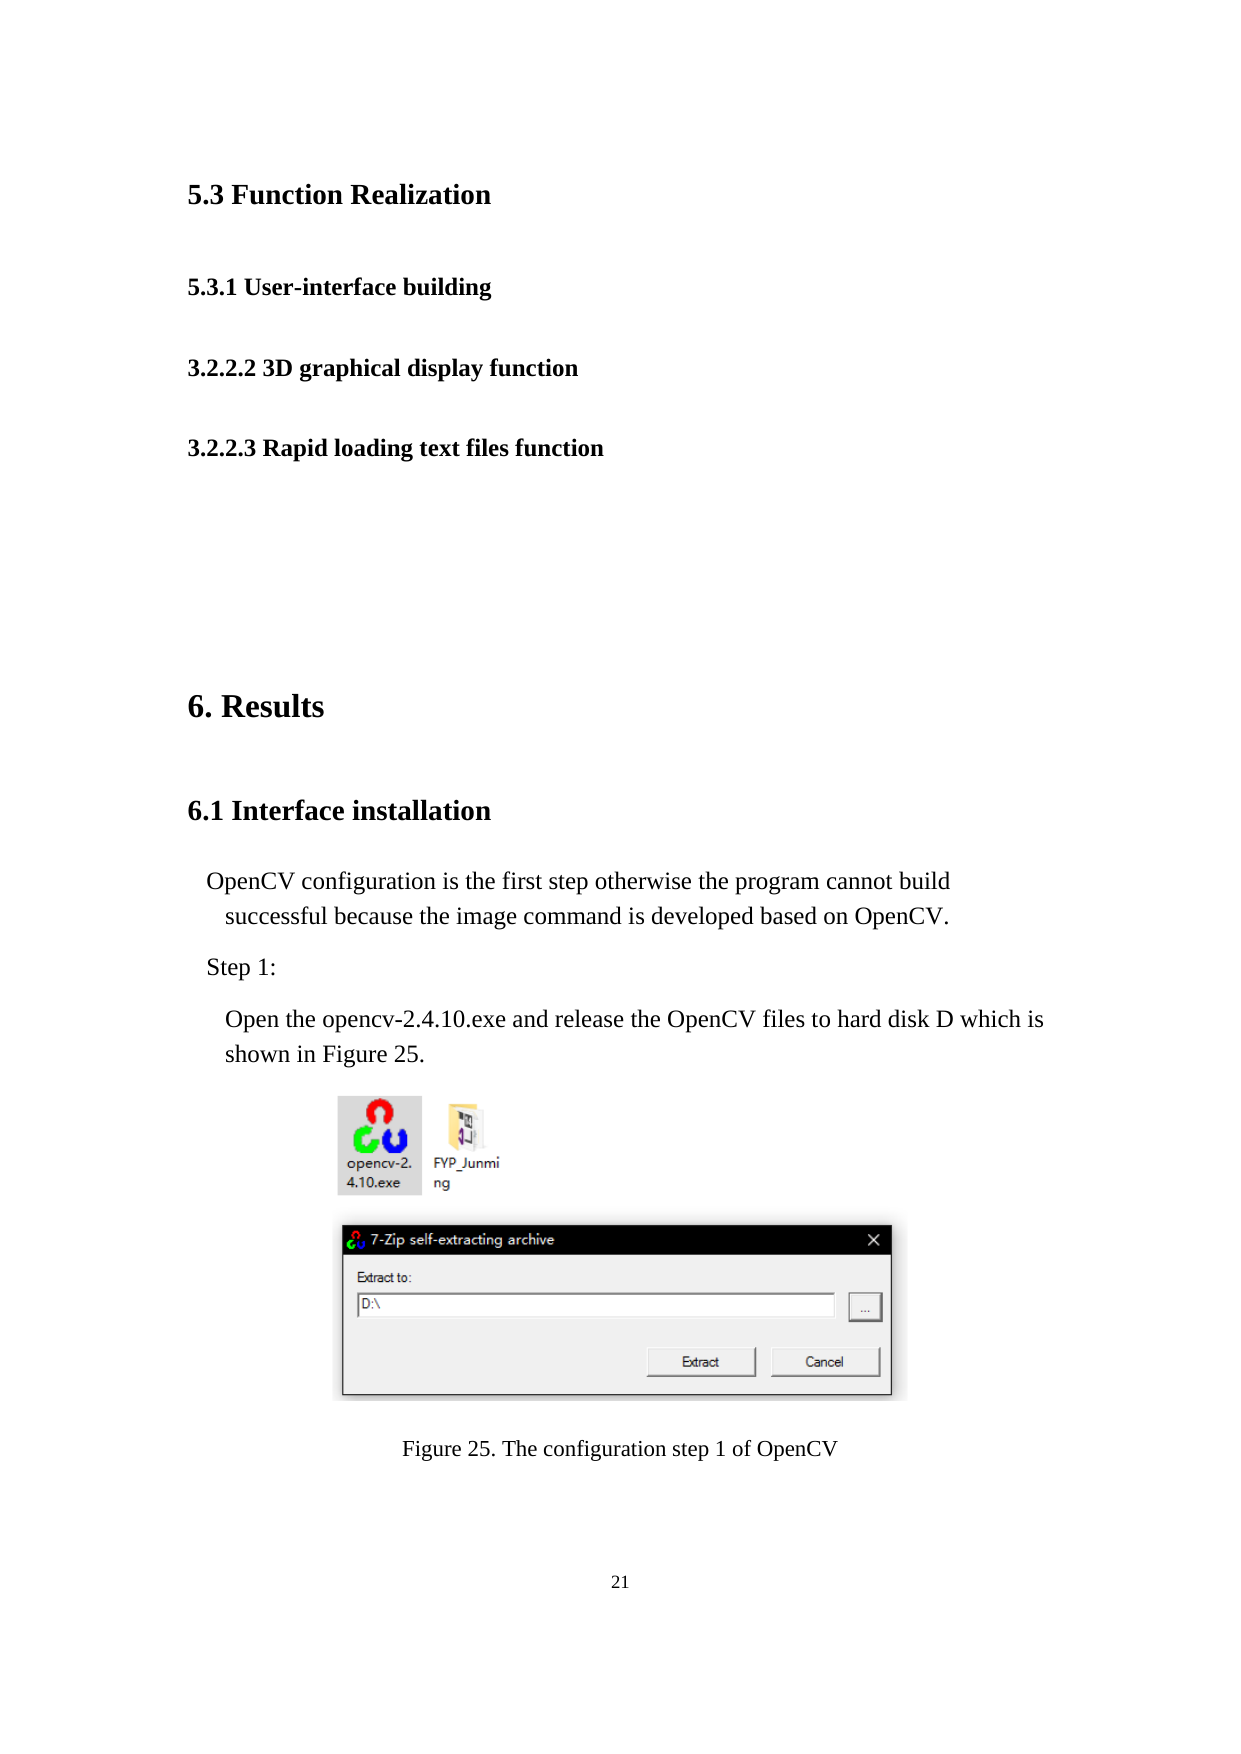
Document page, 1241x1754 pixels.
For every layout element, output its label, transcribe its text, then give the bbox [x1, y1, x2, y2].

text OpenCV configuration is the first step otherwise the program cannot build successful because the image command is developed based on OpenCV. [187, 864, 1053, 932]
text Figure 25. The configuration step 1 of OpenCV [187, 1432, 1053, 1465]
subtitle 6.1 Interface installation [187, 777, 1053, 842]
subtitle 3.2.2.3 Rapid loading text files function [187, 432, 1053, 464]
picture [332, 1088, 908, 1401]
subtitle 5.3 Function Realization [187, 162, 1053, 227]
subtitle 3.2.2.2 3D graphical display function [187, 351, 1053, 383]
subtitle 5.3.1 User-interface building [187, 271, 1053, 303]
subtitle 6. Results [187, 672, 1053, 737]
text Step 1: [187, 951, 1053, 983]
text Open the opencv-2.4.10.exe and release the OpenCV files to hard disk D which is shown in Figure 25. [225, 1002, 1053, 1069]
